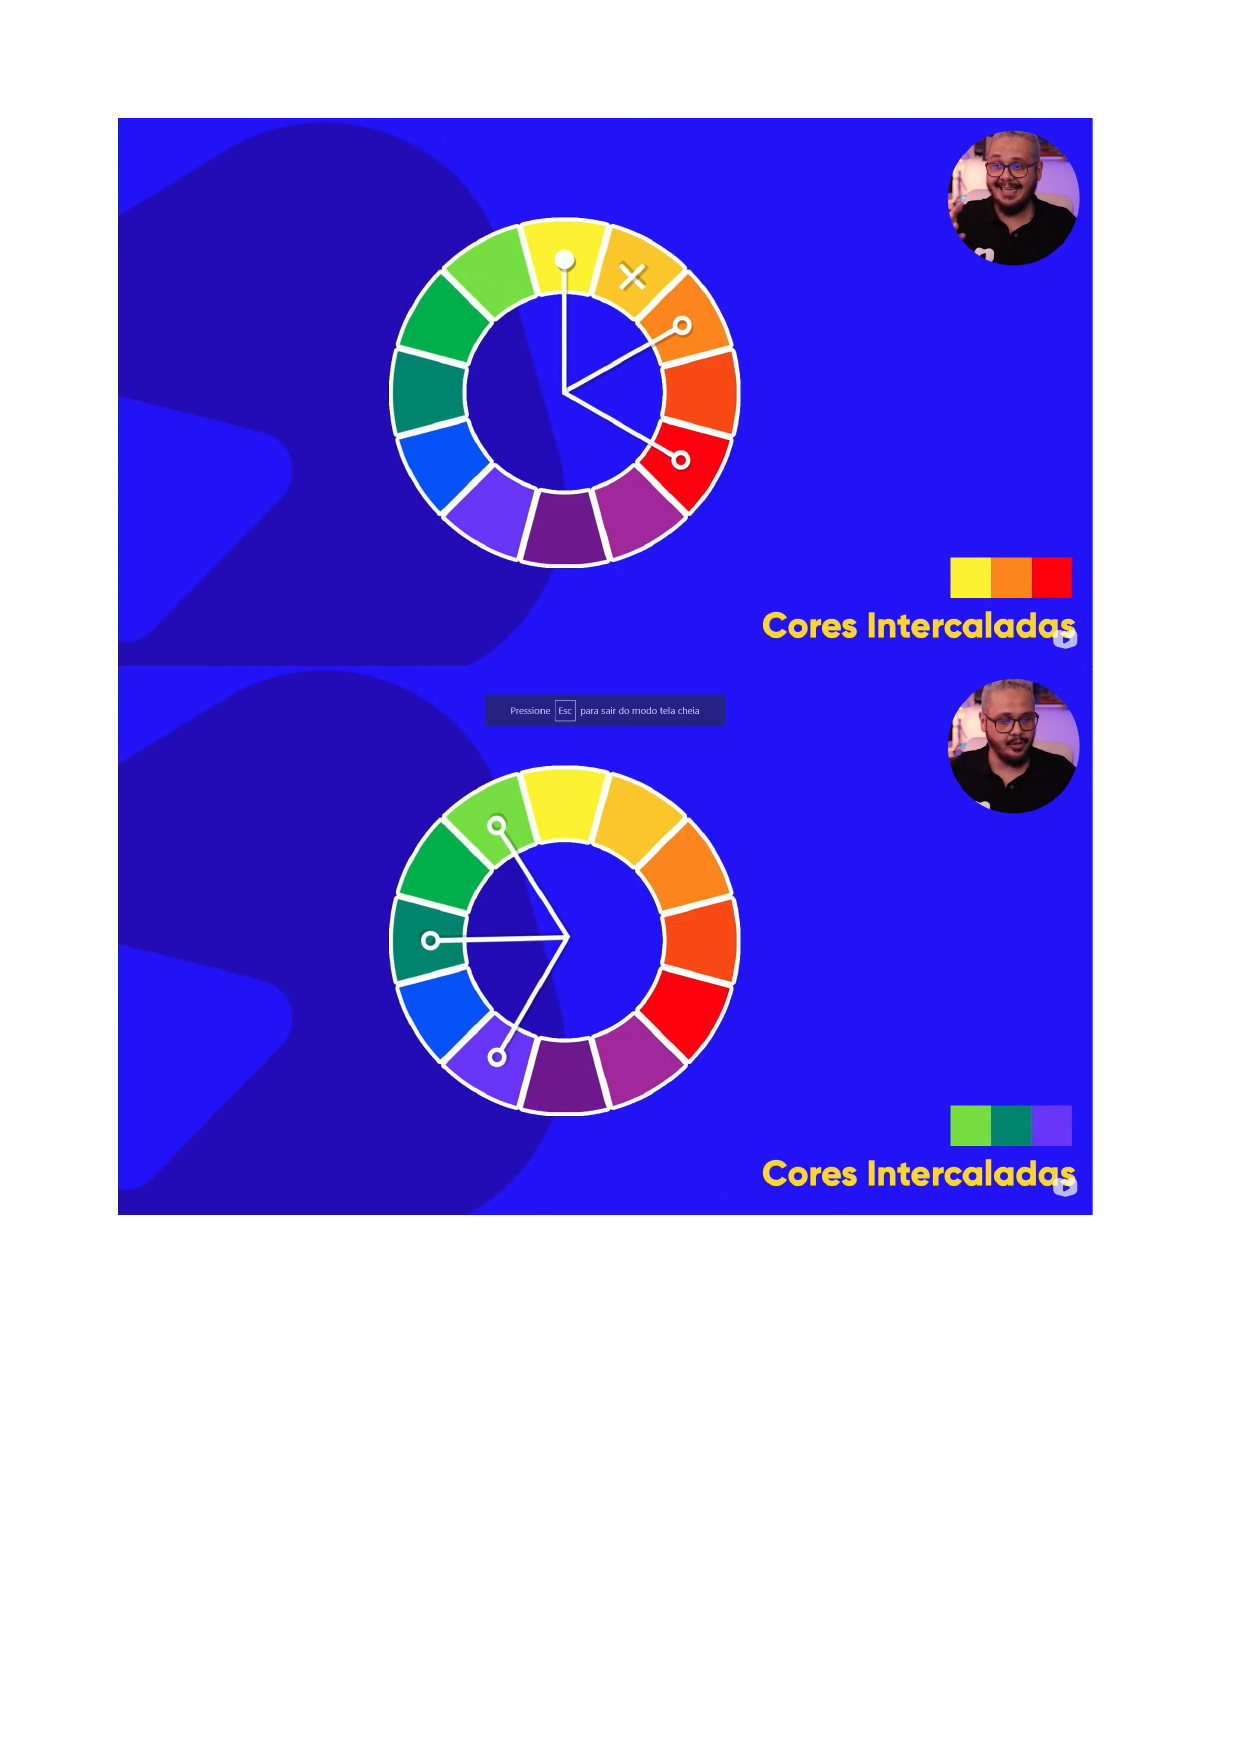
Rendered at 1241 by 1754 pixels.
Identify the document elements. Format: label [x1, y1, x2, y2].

picture [118, 118, 1093, 1215]
